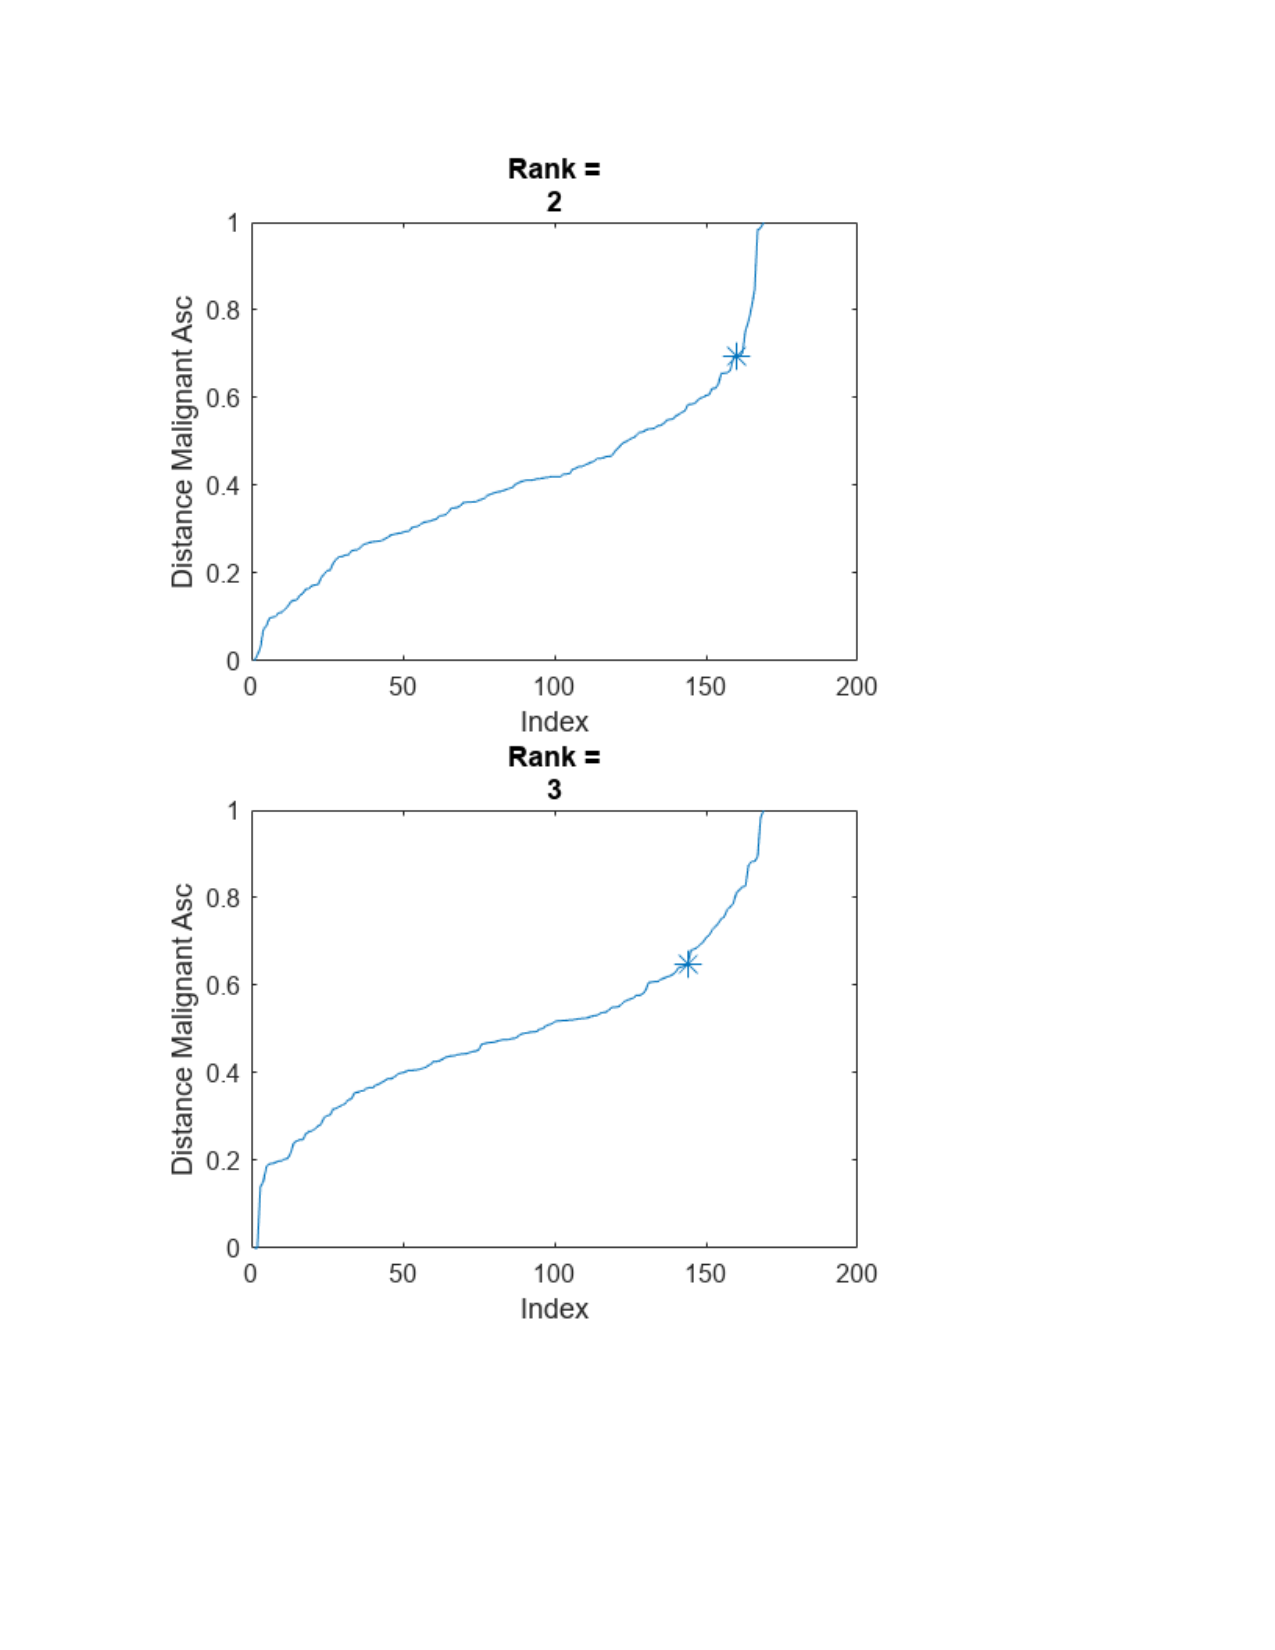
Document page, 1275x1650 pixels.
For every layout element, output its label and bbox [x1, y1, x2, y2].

picture [150, 150, 933, 1325]
